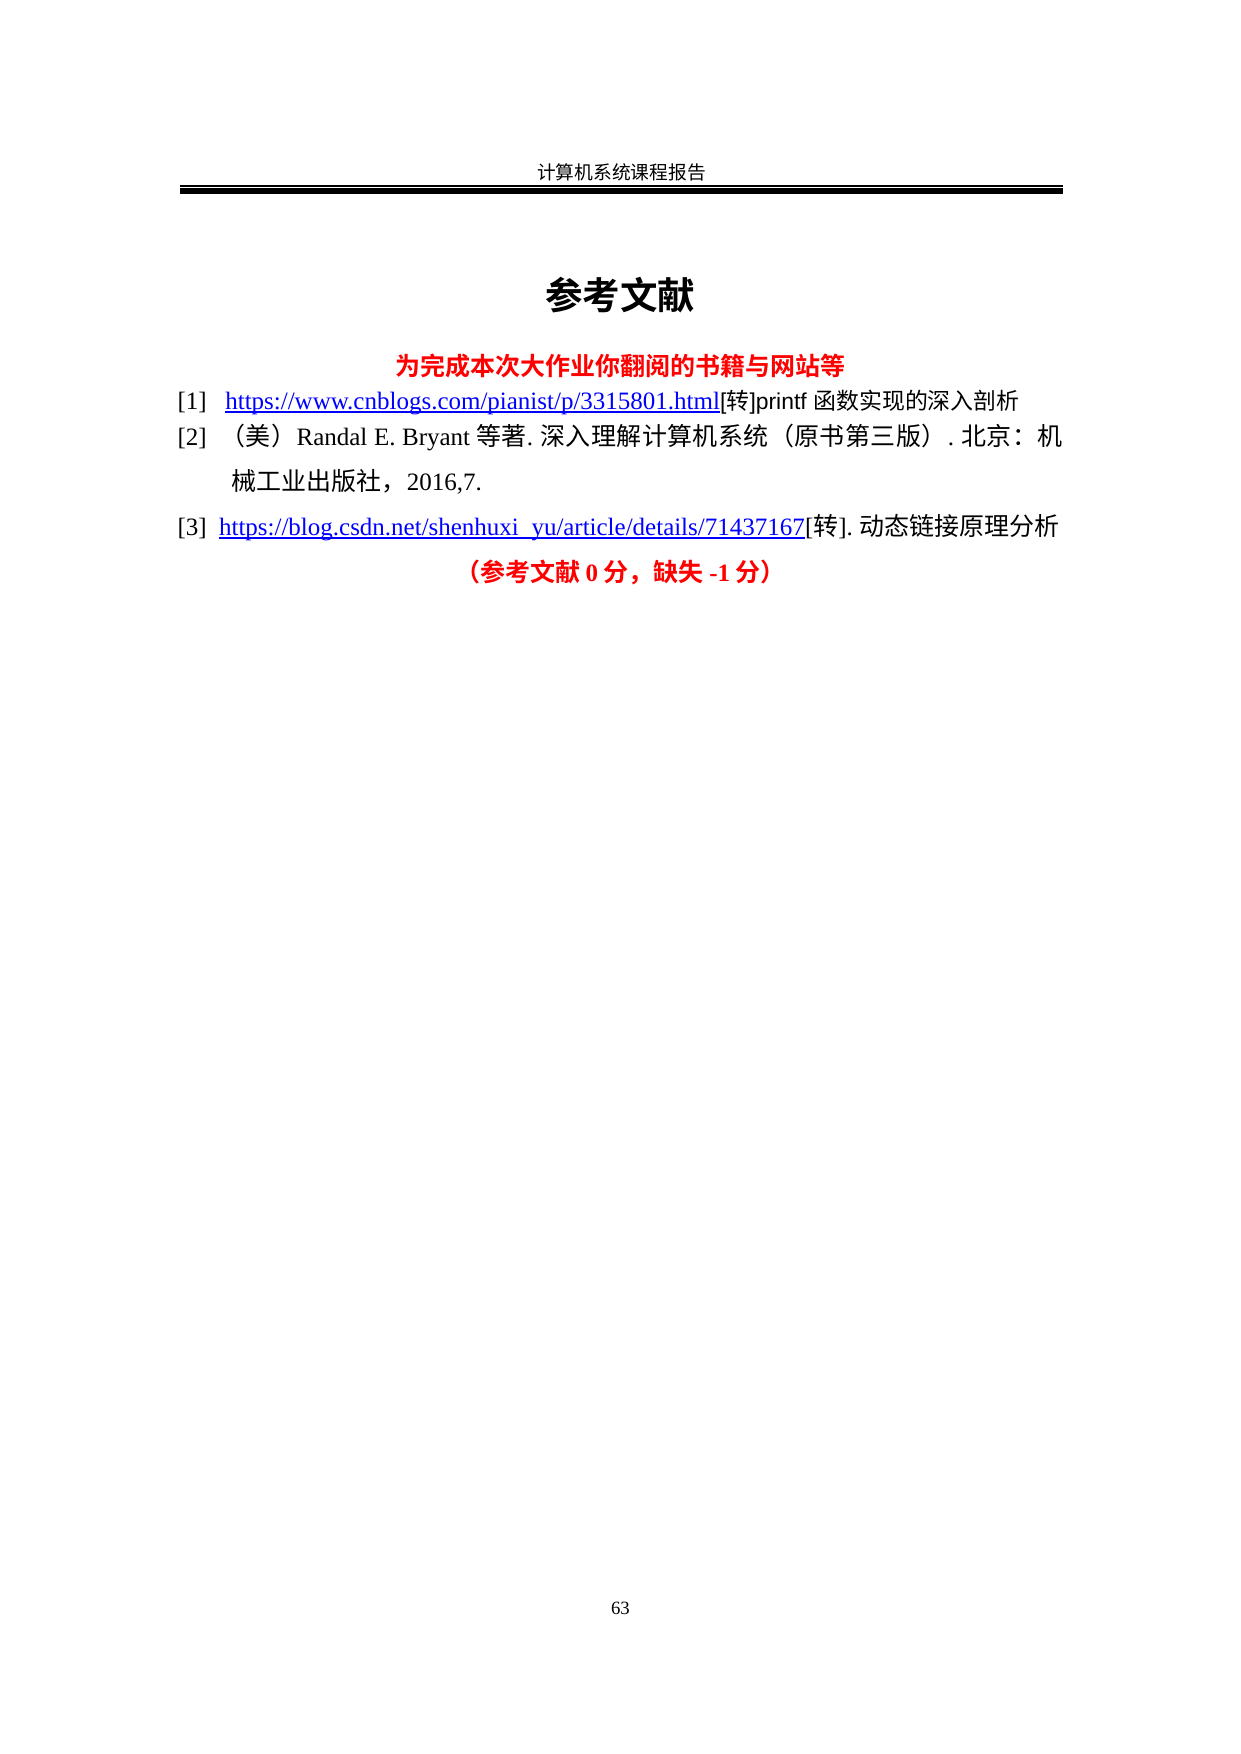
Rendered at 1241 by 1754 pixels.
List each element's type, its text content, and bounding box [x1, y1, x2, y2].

text [3] https://blog.csdn.net/shenhuxi_yu/article/details/71437167[转]. 动态链接原理分析 [177, 507, 1063, 543]
text [1] https://www.cnblogs.com/pianist/p/3315801.html[转]printf 函数实现的深入剖析 [177, 383, 1063, 416]
text （参考文献0分，缺失 -1分） [177, 552, 1063, 588]
text [2] （美）Randal E. Bryant等著. 深入理解计算机系统（原书第三版）. 北京：机械工业出版社，2016,7. [177, 416, 1063, 498]
subtitle 参考文献 [177, 242, 1063, 326]
text 为完成本次大作业你翻阅的书籍与网站等 [177, 347, 1063, 383]
